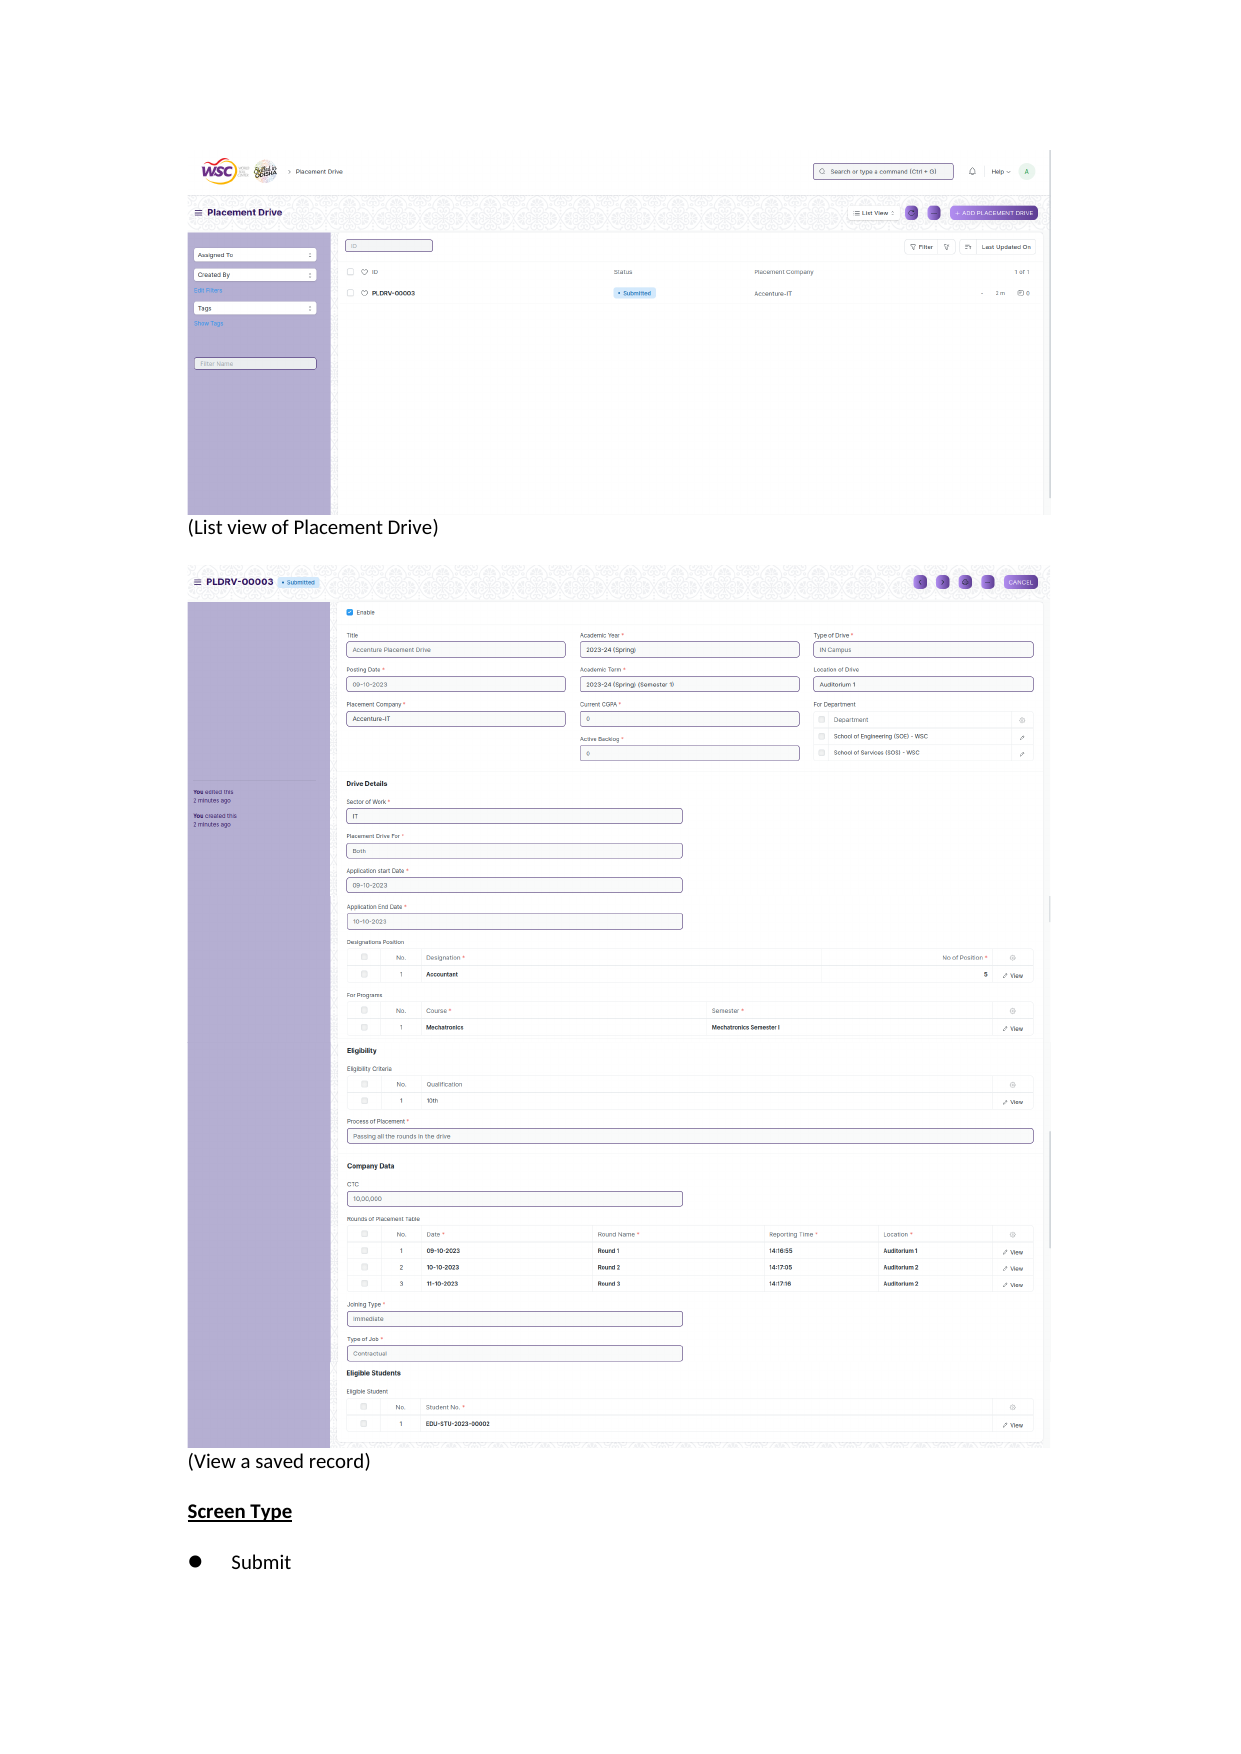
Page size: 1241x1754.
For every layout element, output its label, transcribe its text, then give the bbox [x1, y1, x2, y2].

text (View a saved record) [187, 1448, 1053, 1473]
picture [187, 150, 1051, 515]
picture [187, 565, 1051, 1448]
list Submit [187, 1549, 1053, 1575]
text (List view of Placement Drive) [187, 514, 1053, 540]
text Screen Type [187, 1499, 1053, 1524]
